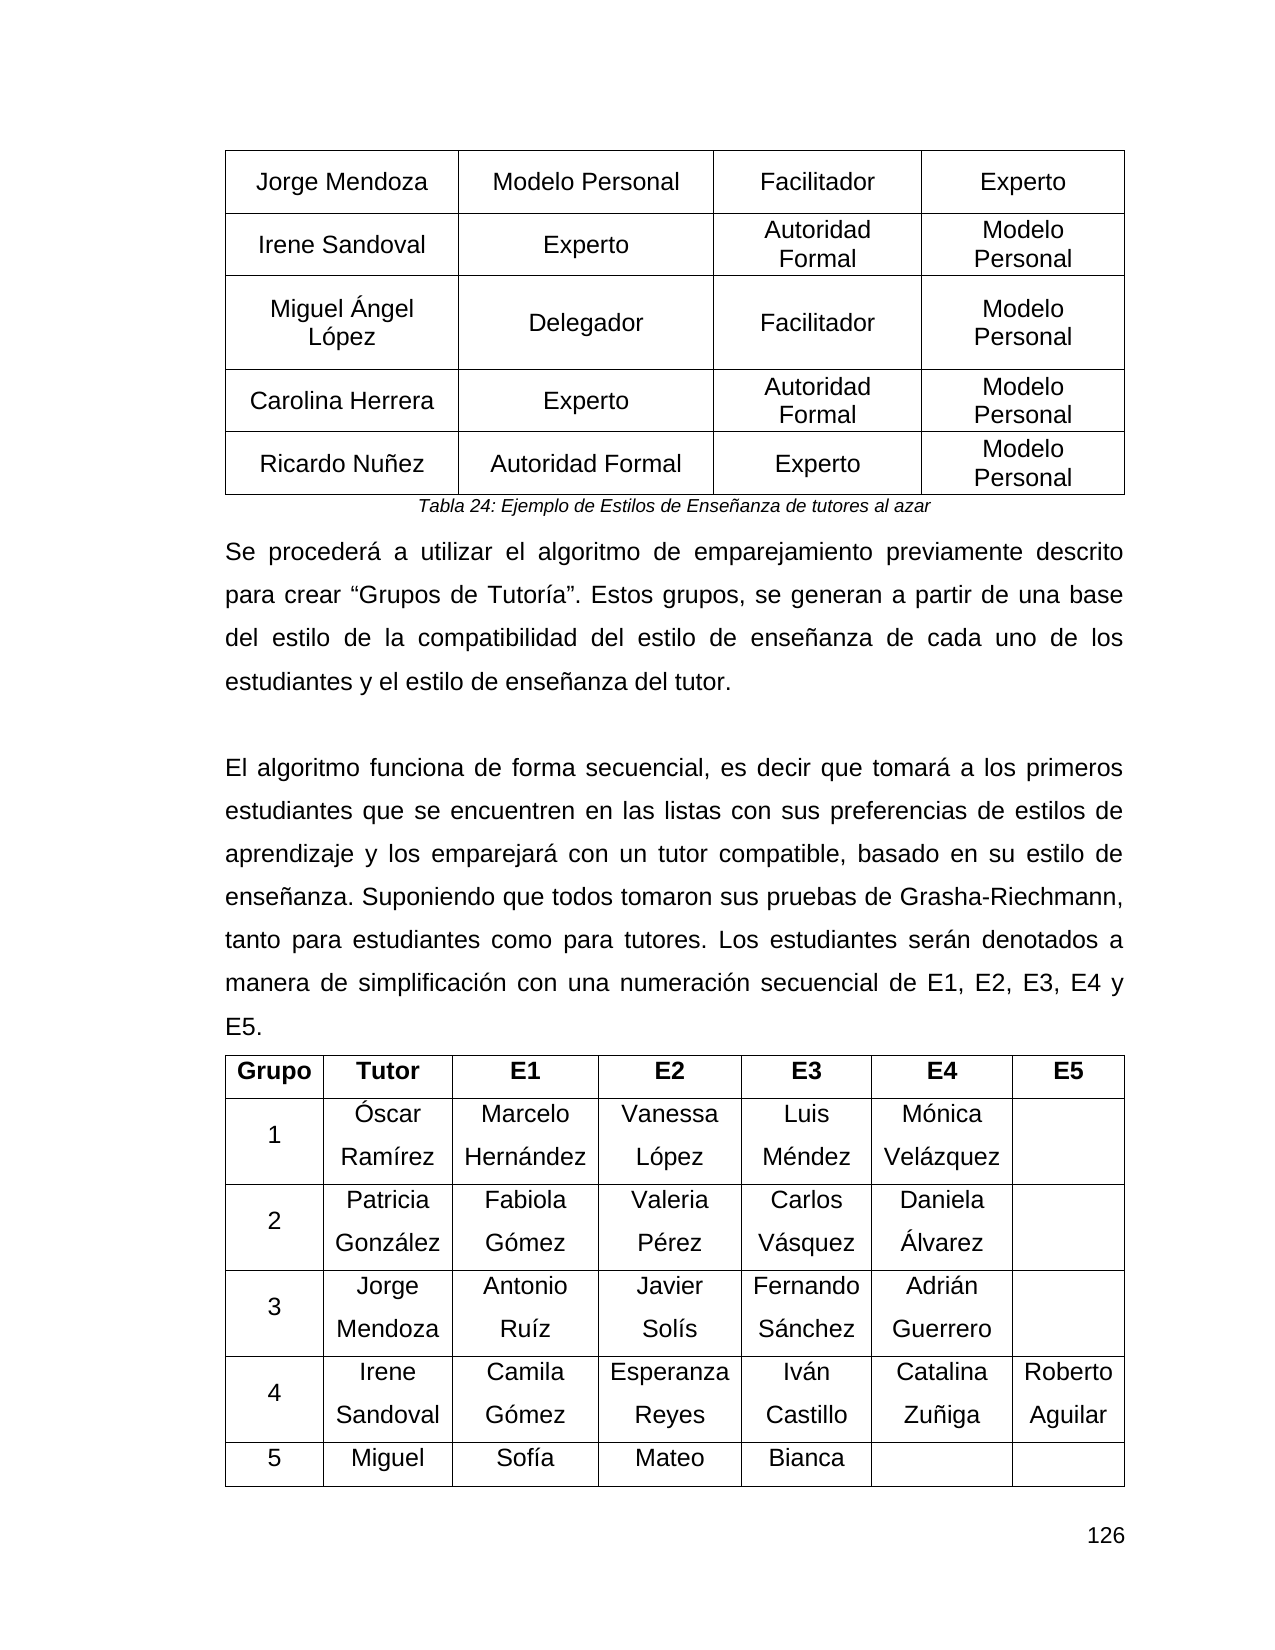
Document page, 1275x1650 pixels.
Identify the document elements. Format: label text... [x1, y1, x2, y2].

table_cell Carolina Herrera [226, 370, 458, 431]
table_cell Jorge Mendoza [226, 151, 458, 212]
table_cell Modelo Personal [922, 432, 1124, 494]
table_cell Roberto Aguilar [1013, 1357, 1124, 1442]
table_cell Fabiola Gómez [453, 1185, 598, 1270]
table_cell 4 [226, 1357, 323, 1442]
table_cell Autoridad Formal [459, 432, 713, 494]
text El algoritmo funciona de forma secuencial, es decir que tomará a los primeros estudiantes que se encuentren en las listas con sus preferencias de estilos de aprendizaje y los emparejará con un tutor compatible, basado en su estilo de enseñanza. Suponiendo que todos tomaron sus pruebas de Grasha-Riechmann, tanto para estudiantes como para tutores. Los estudiantes serán denotados a manera de simplificación con una numeración secuencial de E1, E2, E3, E4 y E5. [225, 753, 1125, 1040]
table_cell Modelo Personal [459, 151, 713, 212]
table_cell Óscar Ramírez [324, 1099, 452, 1184]
table_cell Mónica Velázquez [872, 1099, 1012, 1184]
table_cell [1013, 1099, 1124, 1184]
table_cell 5 [226, 1443, 323, 1486]
table_cell [1013, 1271, 1124, 1356]
table_cell 2 [226, 1185, 323, 1270]
table_cell Carlos Vásquez [742, 1185, 871, 1270]
table_cell 1 [226, 1099, 323, 1184]
table_cell Jorge Mendoza [324, 1271, 452, 1356]
table_cell Experto [459, 214, 713, 275]
table_cell Experto [714, 432, 921, 494]
table_cell Mateo Ortiz [599, 1443, 741, 1486]
table_cell Sofía Martínez [453, 1443, 598, 1486]
table_header Grupo [226, 1056, 323, 1098]
table_cell 3 [226, 1271, 323, 1356]
table_header E2 [599, 1056, 741, 1098]
table_cell Irene Sandoval [324, 1357, 452, 1442]
table_cell Autoridad Formal [714, 214, 921, 275]
table_cell Bianca Rojas [742, 1443, 871, 1486]
table_cell [1013, 1185, 1124, 1270]
table_header Tutor [324, 1056, 452, 1098]
table_cell Ricardo Nuñez [226, 432, 458, 494]
table_cell Experto [459, 370, 713, 431]
table_cell Vanessa López [599, 1099, 741, 1184]
table_header E4 [872, 1056, 1012, 1098]
table_cell [872, 1443, 1012, 1486]
table_cell Miguel Ángel López [226, 276, 458, 369]
table_header E5 [1013, 1056, 1124, 1098]
table_cell Daniela Álvarez [872, 1185, 1012, 1270]
table_cell Modelo Personal [922, 214, 1124, 275]
table_cell Luis Méndez [742, 1099, 871, 1184]
text Tabla 24: Ejemplo de Estilos de Enseñanza de tutores al azar [225, 495, 1125, 516]
table_cell [1013, 1443, 1124, 1486]
table_cell Camila Gómez [453, 1357, 598, 1442]
table_cell Catalina Zuñiga [872, 1357, 1012, 1442]
table_cell Valeria Pérez [599, 1185, 741, 1270]
table_cell Antonio Ruíz [453, 1271, 598, 1356]
table_cell Facilitador [714, 151, 921, 212]
table_cell Patricia González [324, 1185, 452, 1270]
table_cell Modelo Personal [922, 370, 1124, 431]
table_header E1 [453, 1056, 598, 1098]
table_cell Javier Solís [599, 1271, 741, 1356]
table_cell Facilitador [714, 276, 921, 369]
table_cell Experto [922, 151, 1124, 212]
text Se procederá a utilizar el algoritmo de emparejamiento previamente descrito para crear “Grupos de Tutoría”. Estos grupos, se generan a partir de una base del estilo de la compatibilidad del estilo de enseñanza de cada uno de los estudiantes y el estilo de enseñanza del tutor. [225, 537, 1125, 695]
table_cell Miguel Ángel López [324, 1443, 452, 1486]
table_cell Fernando Sánchez [742, 1271, 871, 1356]
table_cell Autoridad Formal [714, 370, 921, 431]
table_cell Adrián Guerrero [872, 1271, 1012, 1356]
table_cell Irene Sandoval [226, 214, 458, 275]
table_cell Delegador [459, 276, 713, 369]
table_cell Esperanza Reyes [599, 1357, 741, 1442]
table_cell Modelo Personal [922, 276, 1124, 369]
table_cell Marcelo Hernández [453, 1099, 598, 1184]
table_header E3 [742, 1056, 871, 1098]
table_cell Iván Castillo [742, 1357, 871, 1442]
